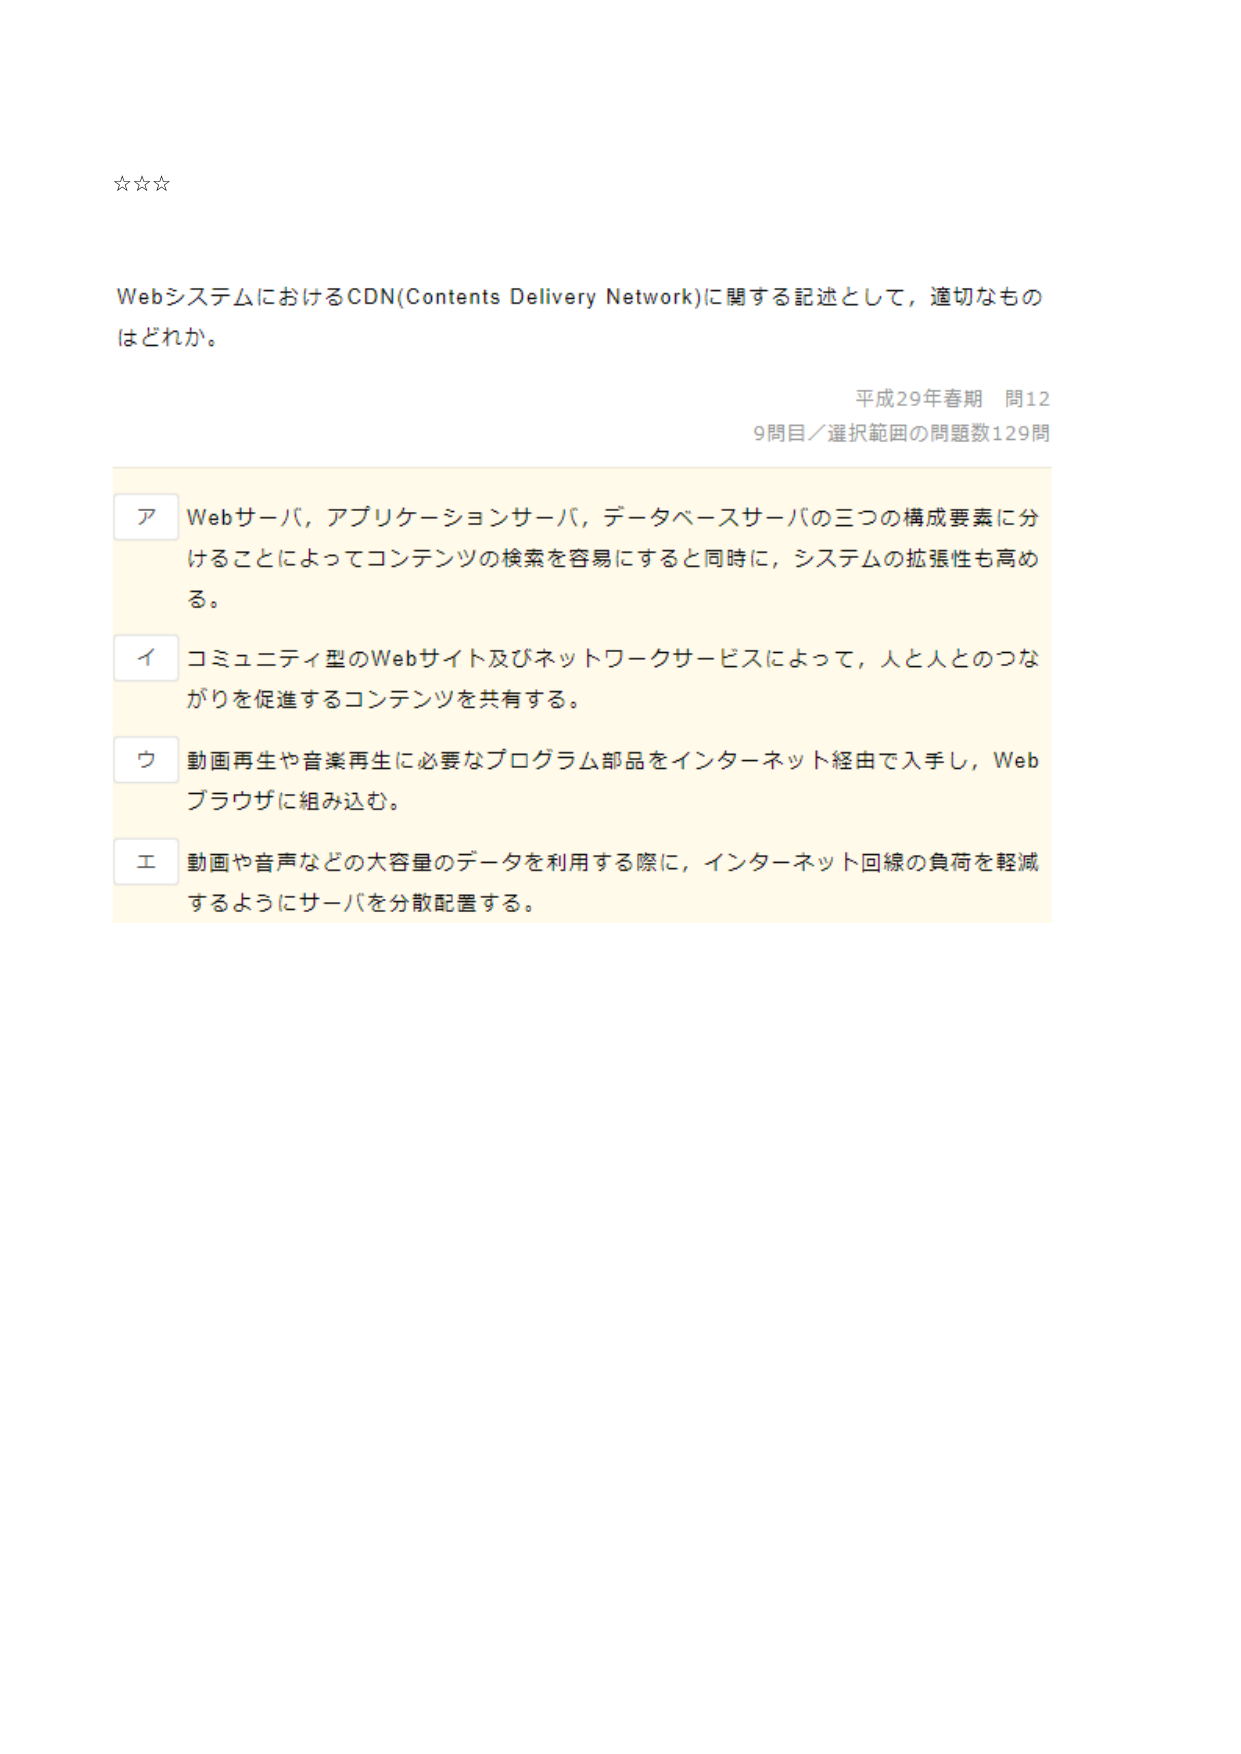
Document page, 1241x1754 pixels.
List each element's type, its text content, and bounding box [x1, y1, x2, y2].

picture [112, 277, 1052, 923]
text ☆☆☆ [112, 164, 1128, 202]
